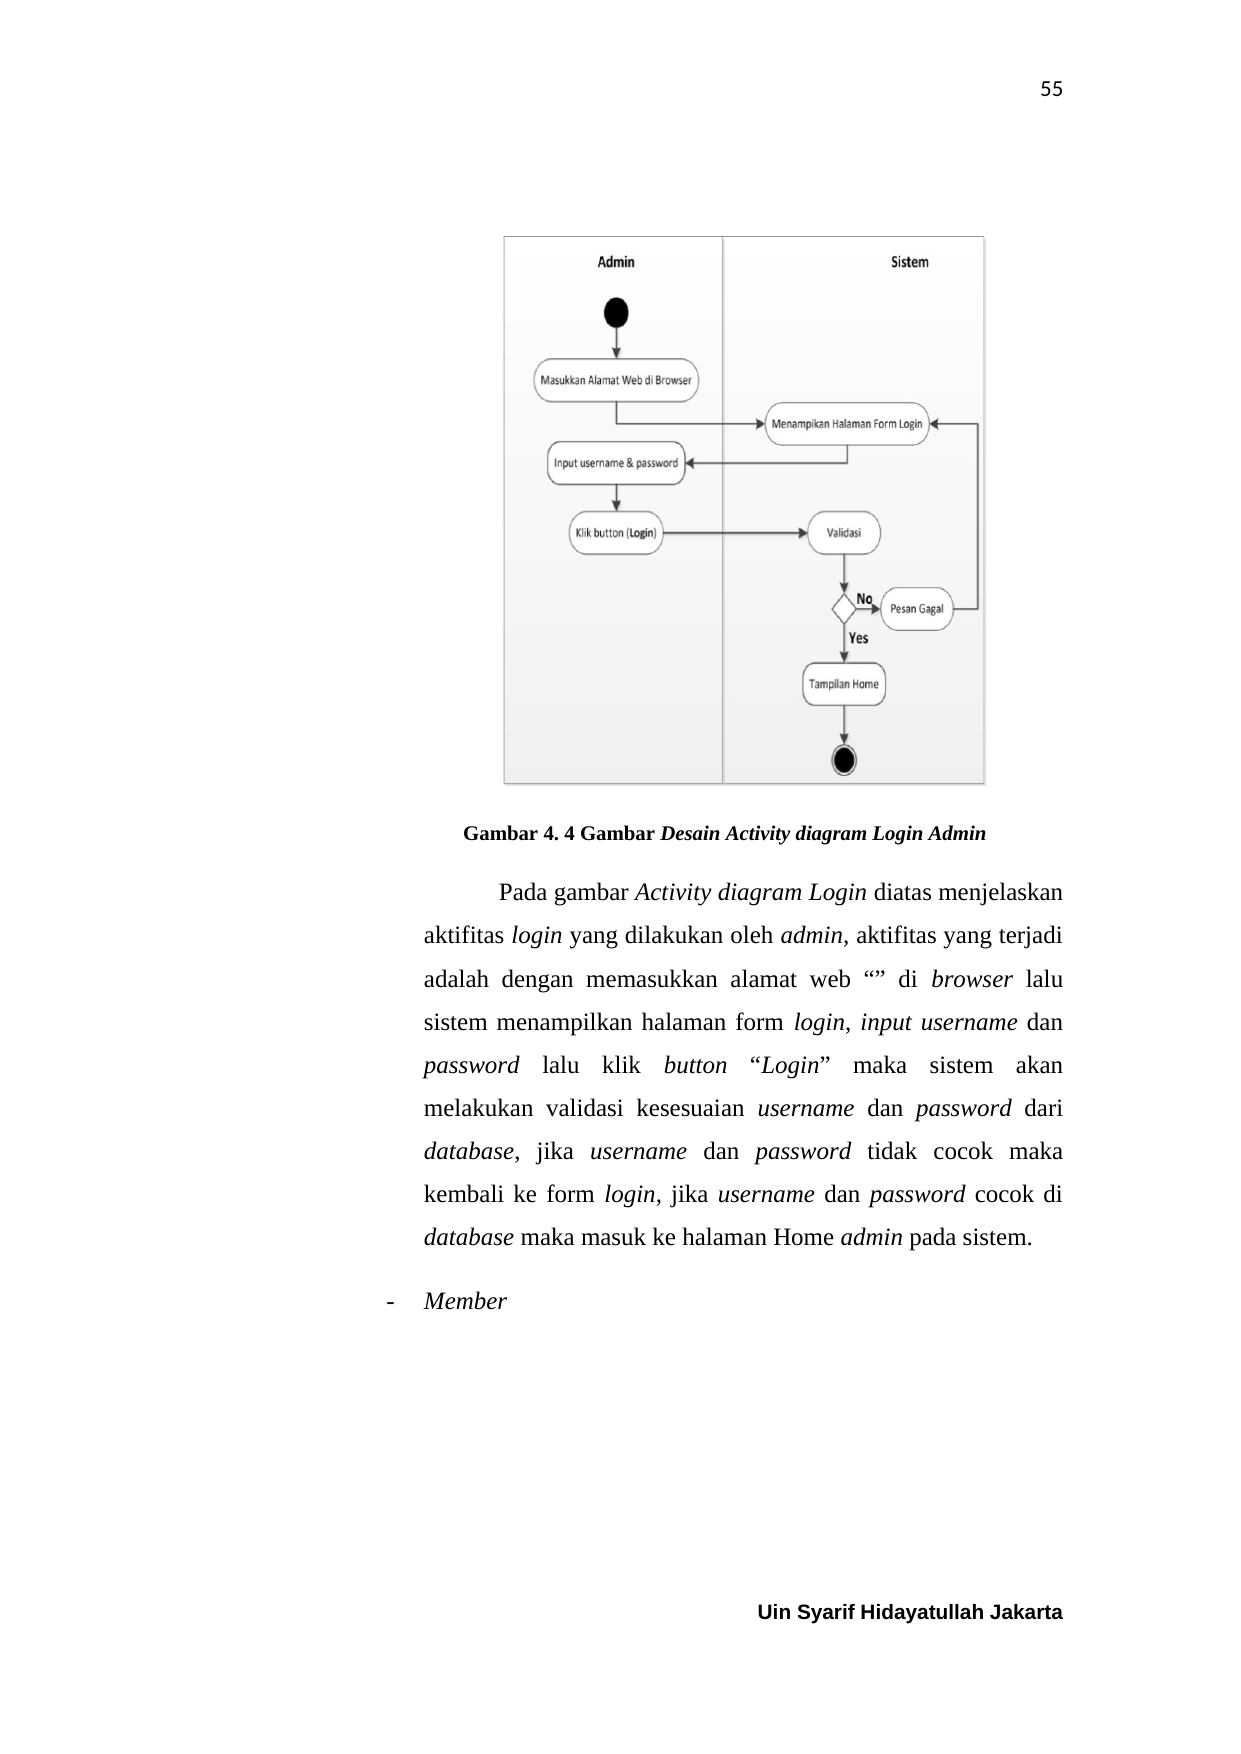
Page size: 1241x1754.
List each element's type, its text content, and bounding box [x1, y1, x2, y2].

picture [495, 236, 992, 786]
text Gambar 4. 4 Gambar Desain Activity diagram Login Admin [349, 821, 1063, 844]
list Member [386, 1286, 1063, 1315]
text Pada gambar Activity diagram Login diatas menjelaskan aktifitas login yang dilakukan oleh admin, aktifitas yang terjadi adalah dengan memasukkan alamat web “” di browser lalu sistem menampilkan halaman form login, input username dan password lalu klik button “Login” maka sistem akan melakukan validasi kesesuaian username dan password dari database, jika username dan password tidak cocok maka kembali ke form login, jika username dan password cocok di database maka masuk ke halaman Home admin pada sistem. [424, 877, 1063, 1251]
